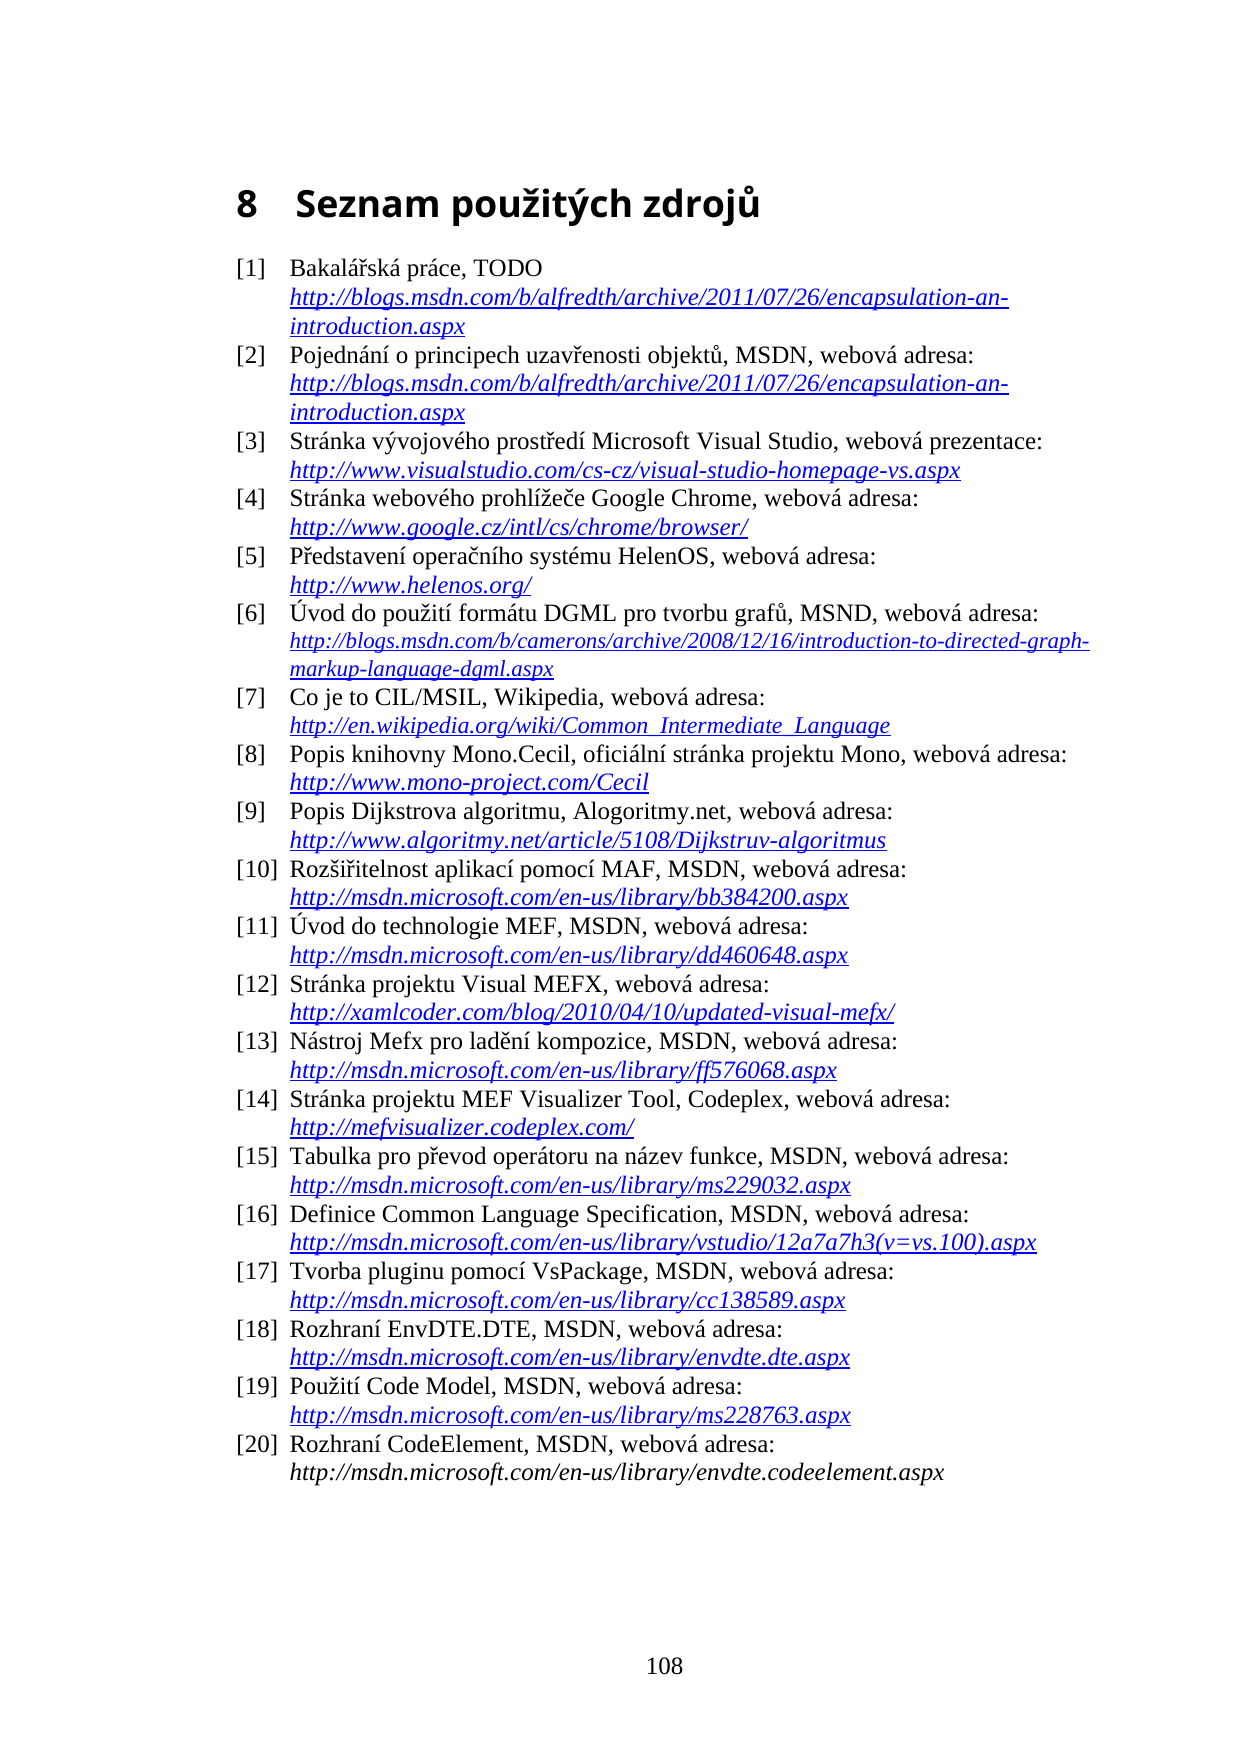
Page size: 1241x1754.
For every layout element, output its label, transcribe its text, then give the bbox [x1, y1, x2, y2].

text http://www.visualstudio.com/cs-cz/visual-studio-homepage-vs.aspx [289, 455, 1092, 483]
text http://www.mono-project.com/Cecil [289, 767, 1092, 796]
text http://msdn.microsoft.com/en-us/library/ff576068.aspx [289, 1055, 1092, 1084]
text http://en.wikipedia.org/wiki/Common_Intermediate_Language [289, 711, 1092, 739]
subtitle Seznam použitých zdrojů [236, 177, 1092, 228]
text Tvorba pluginu pomocí VsPackage, MSDN, webová adresa: [236, 1256, 1092, 1285]
text Úvod do použití formátu DGML pro tvorbu grafů, MSND, webová adresa: [236, 598, 1092, 627]
text http://msdn.microsoft.com/en-us/library/vstudio/12a7a7h3(v=vs.100).aspx [289, 1227, 1092, 1256]
text http://blogs.msdn.com/b/camerons/archive/2008/12/16/introduction-to-directed-graph-markup-language-dgml.aspx [289, 627, 1092, 682]
text http://www.google.cz/intl/cs/chrome/browser/ [289, 512, 1092, 541]
text Rozhraní CodeElement, MSDN, webová adresa: [236, 1429, 1092, 1457]
text http://msdn.microsoft.com/en-us/library/bb384200.aspx [289, 882, 1092, 911]
text Bakalářská práce, TODO [236, 253, 1092, 282]
text Popis knihovny Mono.Cecil, oficiální stránka projektu Mono, webová adresa: [236, 739, 1092, 767]
text Co je to CIL/MSIL, Wikipedia, webová adresa: [236, 682, 1092, 711]
text Představení operačního systému HelenOS, webová adresa: [236, 541, 1092, 570]
text http://msdn.microsoft.com/en-us/library/ms228763.aspx [289, 1400, 1092, 1429]
text http://mefvisualizer.codeplex.com/ [289, 1112, 1092, 1141]
text Popis Dijkstrova algoritmu, Alogoritmy.net, webová adresa: [236, 796, 1092, 825]
text http://www.helenos.org/ [289, 570, 1092, 598]
text http://msdn.microsoft.com/en-us/library/ms229032.aspx [289, 1170, 1092, 1199]
text Rozšiřitelnost aplikací pomocí MAF, MSDN, webová adresa: [236, 854, 1092, 882]
text Rozhraní EnvDTE.DTE, MSDN, webová adresa: [236, 1314, 1092, 1342]
text Stránka vývojového prostředí Microsoft Visual Studio, webová prezentace: [236, 426, 1092, 455]
text http://msdn.microsoft.com/en-us/library/cc138589.aspx [289, 1285, 1092, 1314]
text Pojednání o principech uzavřenosti objektů, MSDN, webová adresa: [236, 340, 1092, 368]
text Stránka projektu Visual MEFX, webová adresa: [236, 969, 1092, 997]
text Stránka webového prohlížeče Google Chrome, webová adresa: [236, 483, 1092, 512]
text Stránka projektu MEF Visualizer Tool, Codeplex, webová adresa: [236, 1084, 1092, 1112]
text Tabulka pro převod operátoru na název funkce, MSDN, webová adresa: [236, 1141, 1092, 1170]
text http://msdn.microsoft.com/en-us/library/dd460648.aspx [289, 940, 1092, 969]
text http://blogs.msdn.com/b/alfredth/archive/2011/07/26/encapsulation-an-introduction.aspx [289, 368, 1092, 426]
text http://msdn.microsoft.com/en-us/library/envdte.codeelement.aspx [289, 1457, 1092, 1486]
text http://www.algoritmy.net/article/5108/Dijkstruv-algoritmus [289, 825, 1092, 854]
text Úvod do technologie MEF, MSDN, webová adresa: [236, 911, 1092, 940]
text http://msdn.microsoft.com/en-us/library/envdte.dte.aspx [289, 1342, 1092, 1371]
text Nástroj Mefx pro ladění kompozice, MSDN, webová adresa: [236, 1026, 1092, 1055]
text Použití Code Model, MSDN, webová adresa: [236, 1371, 1092, 1400]
text http://xamlcoder.com/blog/2010/04/10/updated-visual-mefx/ [289, 997, 1092, 1026]
text http://blogs.msdn.com/b/alfredth/archive/2011/07/26/encapsulation-an-introduction.aspx [289, 282, 1092, 340]
text Definice Common Language Specification, MSDN, webová adresa: [236, 1199, 1092, 1227]
